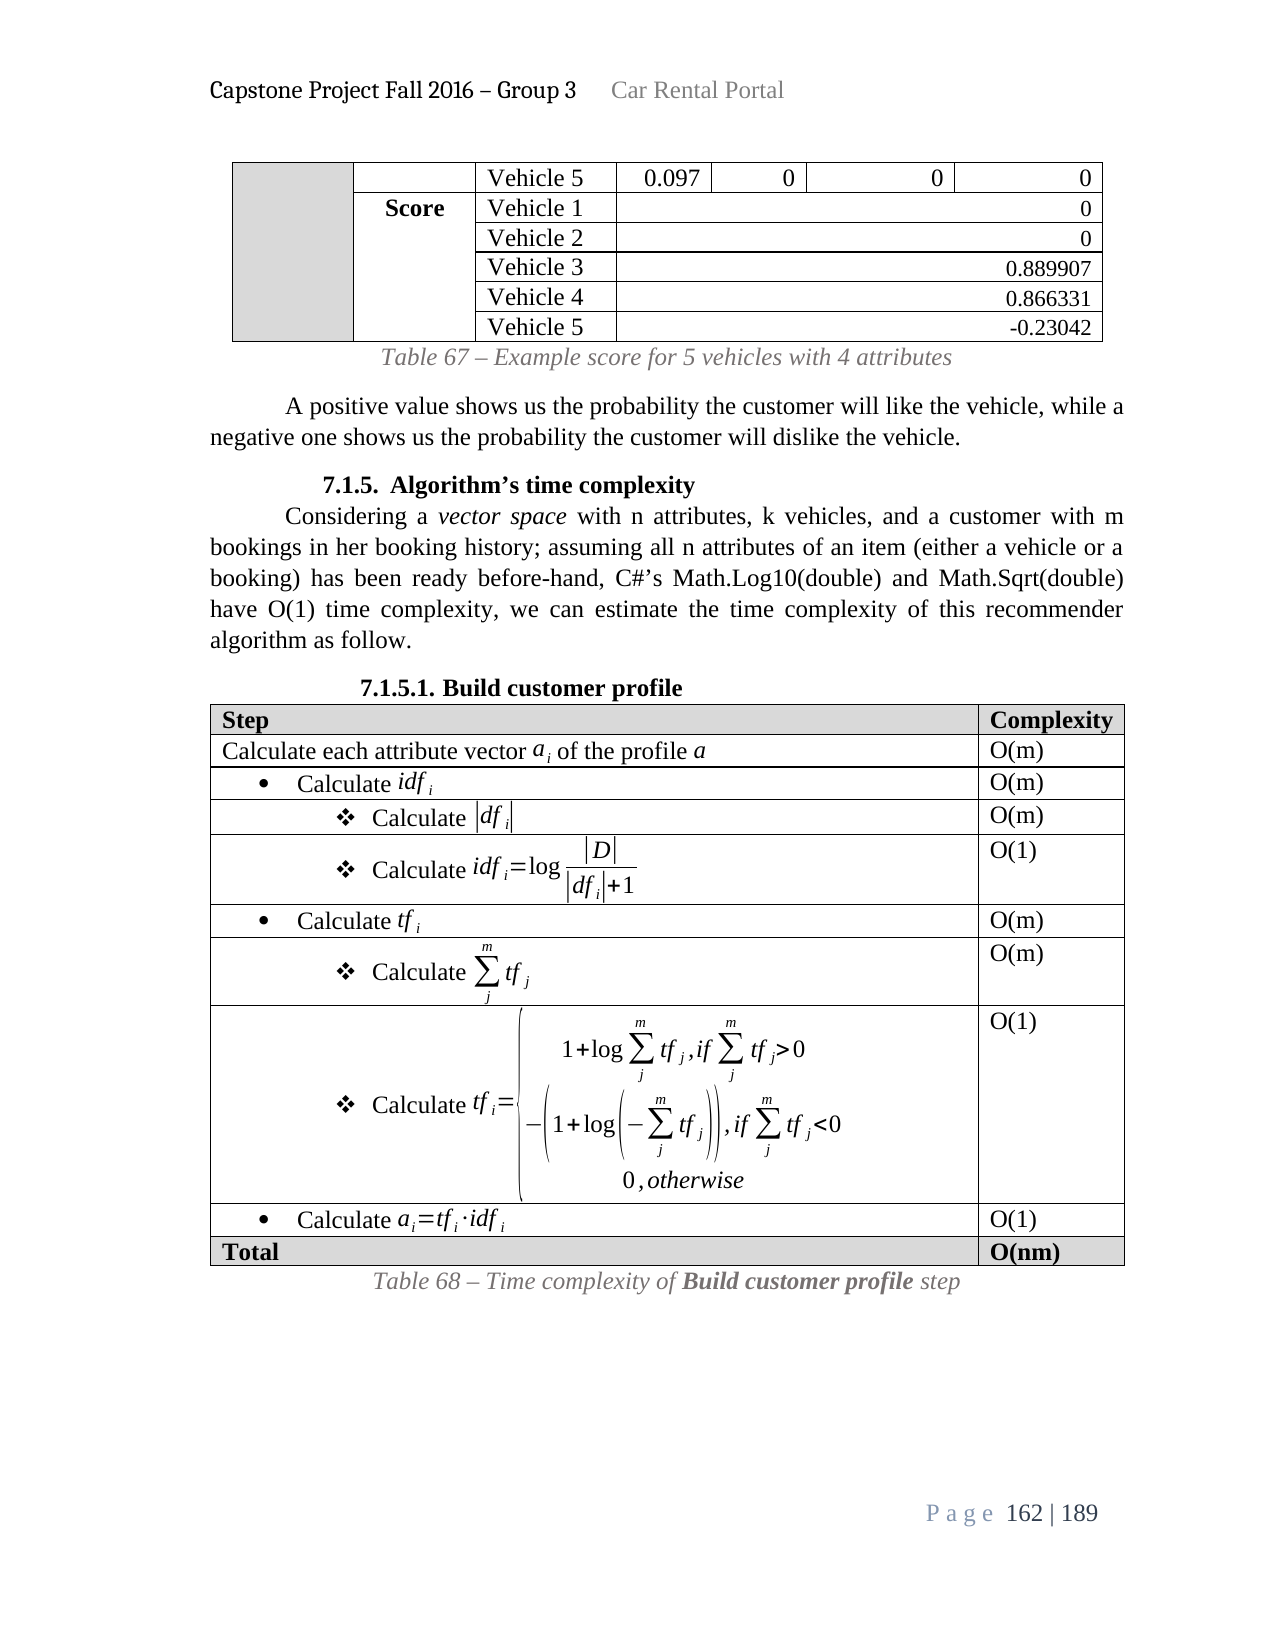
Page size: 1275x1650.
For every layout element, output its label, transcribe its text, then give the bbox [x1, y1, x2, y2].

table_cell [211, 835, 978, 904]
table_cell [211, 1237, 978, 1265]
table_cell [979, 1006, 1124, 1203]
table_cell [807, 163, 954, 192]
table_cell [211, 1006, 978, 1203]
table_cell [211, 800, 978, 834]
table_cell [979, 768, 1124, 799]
subtitle Algorithm’s time complexity [322, 470, 1125, 499]
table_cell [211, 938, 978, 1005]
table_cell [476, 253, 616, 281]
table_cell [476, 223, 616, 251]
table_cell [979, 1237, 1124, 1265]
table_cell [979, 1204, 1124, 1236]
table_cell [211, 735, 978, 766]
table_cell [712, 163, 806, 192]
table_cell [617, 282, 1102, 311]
text Considering a vector space with n attributes, k vehicles, and a customer with m bookings in her booking history; assuming all n attributes of an item (either a vehicle or a booking) has been ready before-hand, C#’s Math.Log10(double) and Math.Sqrt(double) have O(1) time complexity, we can estimate the time complexity of this recommender algorithm as follow. [210, 501, 1125, 654]
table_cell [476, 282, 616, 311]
subtitle Build customer profile [360, 673, 1125, 702]
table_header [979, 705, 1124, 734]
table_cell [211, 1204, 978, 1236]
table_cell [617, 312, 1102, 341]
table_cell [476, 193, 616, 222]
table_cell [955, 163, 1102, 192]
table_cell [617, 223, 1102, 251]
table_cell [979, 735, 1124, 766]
text A positive value shows us the probability the customer will like the vehicle, while a negative one shows us the probability the customer will dislike the vehicle. [210, 391, 1125, 451]
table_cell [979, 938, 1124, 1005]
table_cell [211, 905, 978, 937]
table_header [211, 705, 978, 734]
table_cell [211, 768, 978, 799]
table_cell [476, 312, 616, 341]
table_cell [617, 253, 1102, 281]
text Table 68 – Time complexity of Build customer profile step [210, 1266, 1125, 1295]
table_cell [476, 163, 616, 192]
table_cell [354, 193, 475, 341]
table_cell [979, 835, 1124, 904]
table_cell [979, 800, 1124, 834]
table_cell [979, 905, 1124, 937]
text Table 67 – Example score for 5 vehicles with 4 attributes [210, 342, 1125, 371]
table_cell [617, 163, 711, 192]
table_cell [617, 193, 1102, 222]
